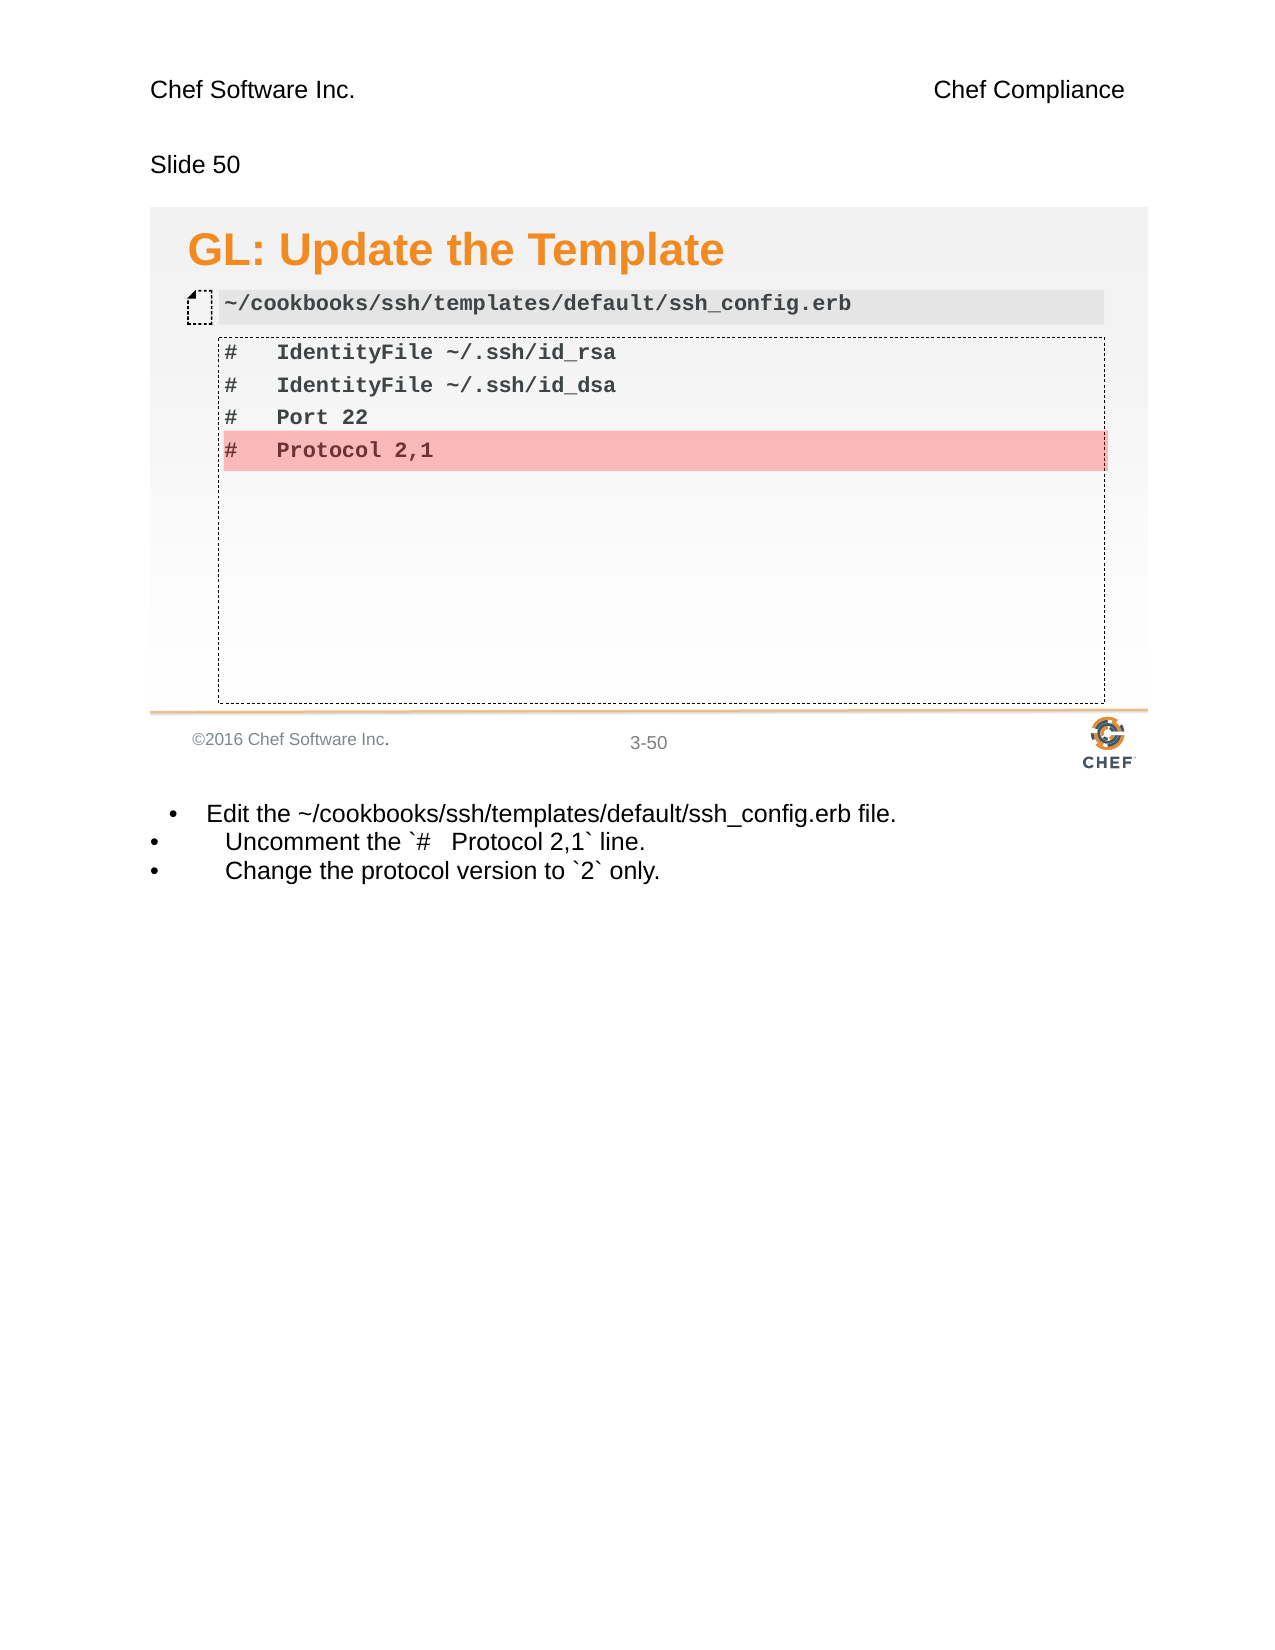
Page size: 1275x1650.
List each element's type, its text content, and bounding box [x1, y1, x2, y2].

text Slide 50 [150, 150, 1125, 179]
list Change the protocol version to `2` only. [150, 856, 1125, 885]
list Edit the ~/cookbooks/ssh/templates/default/ssh_config.erb file. [169, 798, 1125, 827]
list Uncomment the `# Protocol 2,1` line. [150, 827, 1125, 856]
